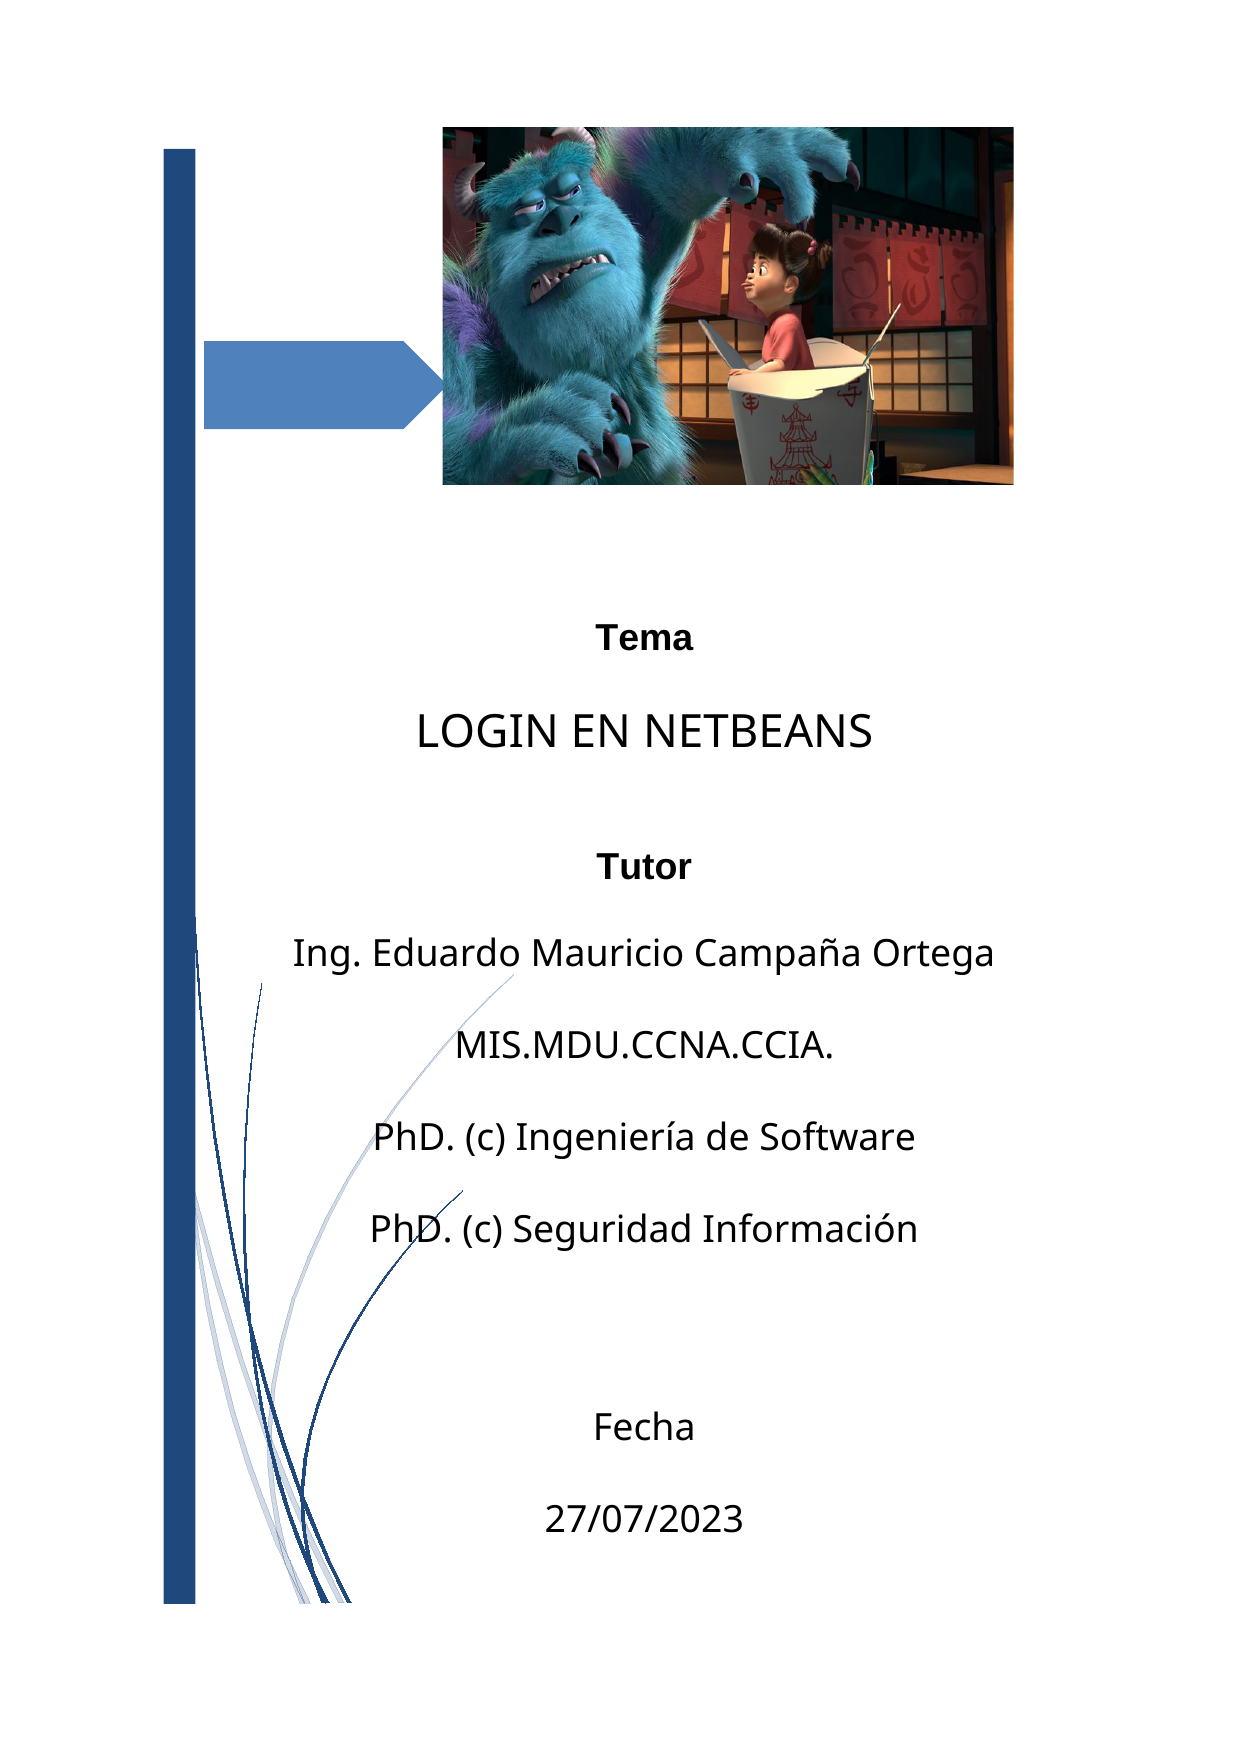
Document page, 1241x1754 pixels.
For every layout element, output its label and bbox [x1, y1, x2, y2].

picture [442, 127, 1014, 485]
